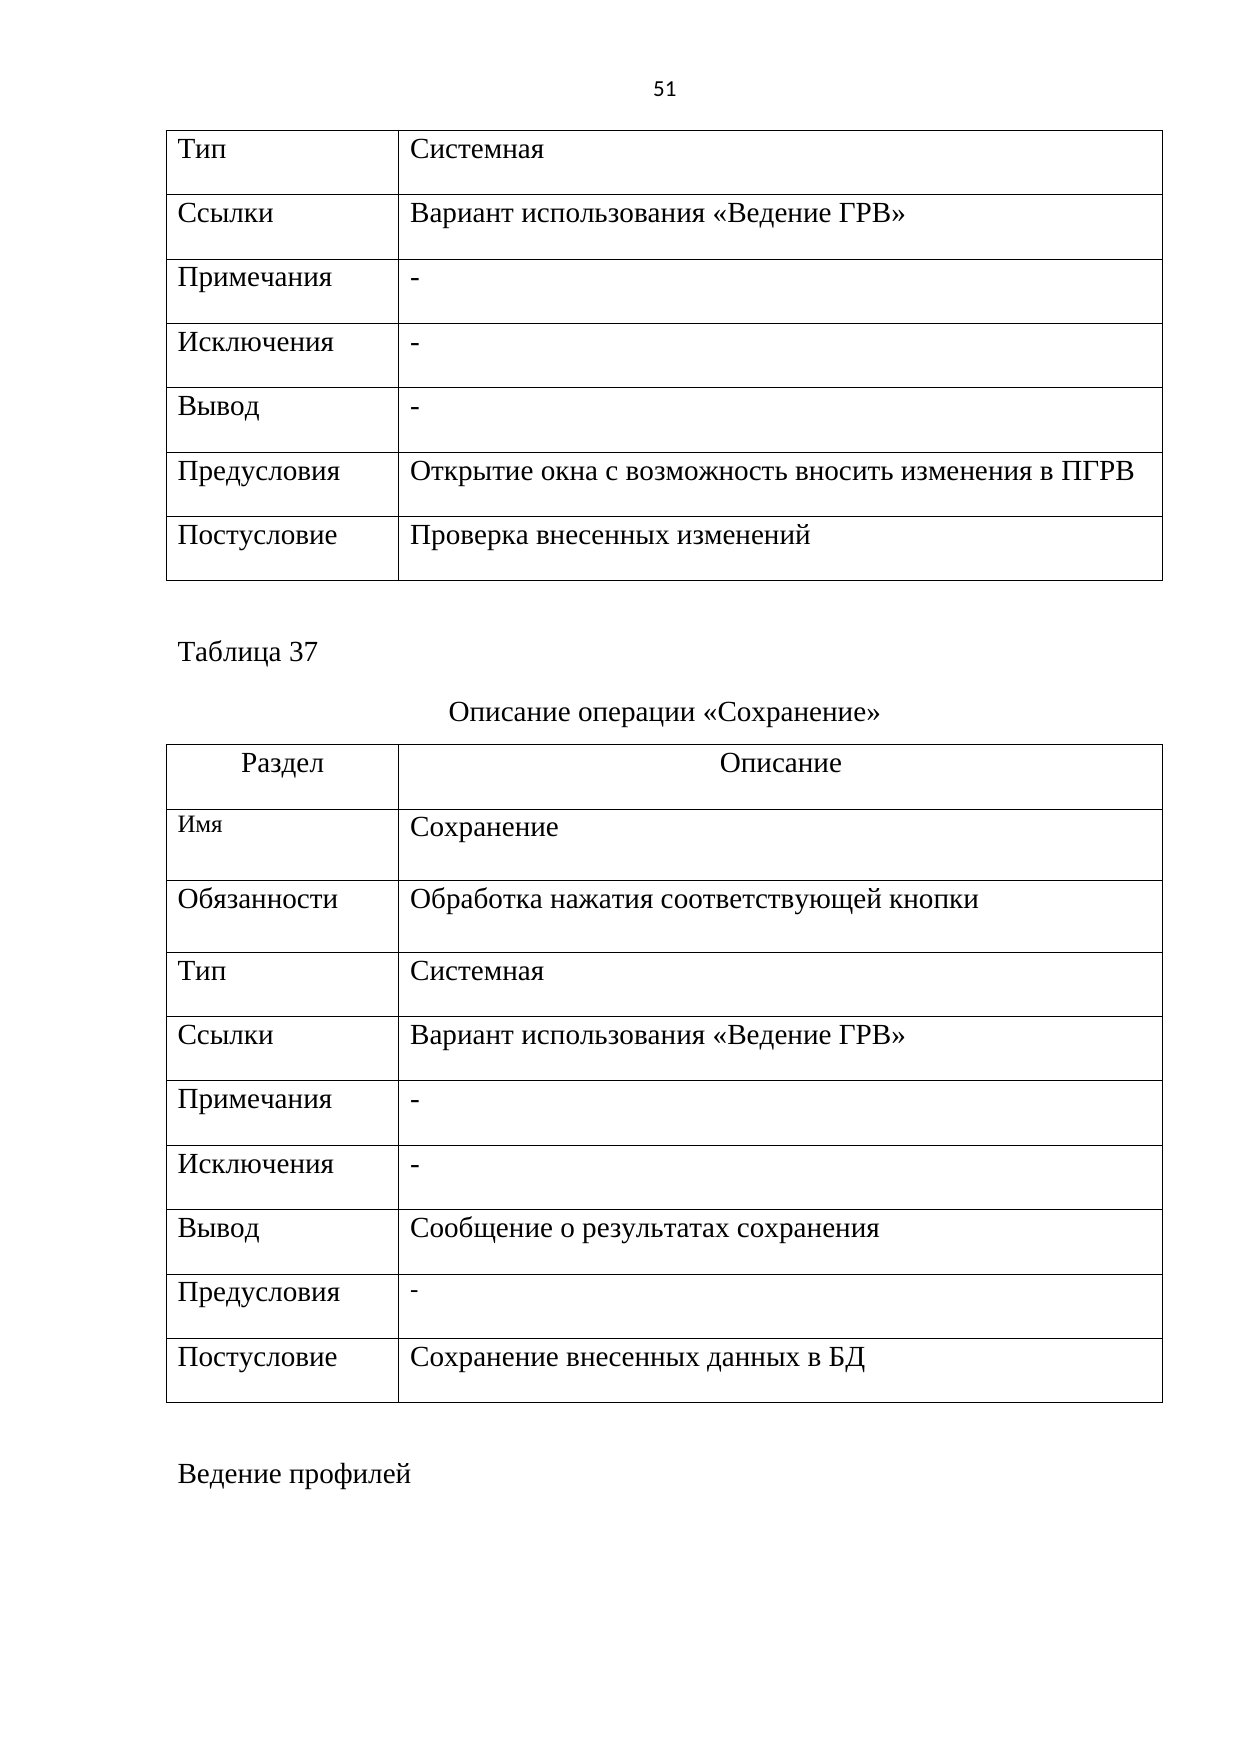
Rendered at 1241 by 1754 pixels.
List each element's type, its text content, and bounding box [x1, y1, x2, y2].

table_cell Предусловия [167, 1275, 398, 1338]
table_cell Исключения [167, 324, 398, 387]
table_cell Сообщение о результатах сохранения [399, 1210, 1162, 1273]
table_cell Системная [399, 131, 1162, 194]
table_cell Примечания [167, 1081, 398, 1145]
text Таблица 37 [177, 634, 1152, 668]
table_cell - [399, 260, 1162, 323]
table_cell Системная [399, 953, 1162, 1016]
text Ведение профилей [177, 1456, 1152, 1490]
table_cell Имя [167, 810, 398, 880]
table_header Описание [399, 745, 1162, 808]
table_cell Ссылки [167, 195, 398, 258]
table_cell Постусловие [167, 517, 398, 580]
table_cell Примечания [167, 260, 398, 323]
table_cell Вывод [167, 388, 398, 452]
table_cell Обработка нажатия соответствующей кнопки [399, 881, 1162, 952]
table_cell Постусловие [167, 1339, 398, 1402]
table_cell Тип [167, 131, 398, 194]
table_cell - [399, 1146, 1162, 1209]
table_cell Предусловия [167, 453, 398, 516]
table_cell - [399, 388, 1162, 452]
table_cell Вариант использования «Ведение ГРВ» [399, 195, 1162, 258]
table_cell Открытие окна с возможность вносить изменения в ПГРВ [399, 453, 1162, 516]
table_cell Обязанности [167, 881, 398, 952]
text Описание операции «Сохранение» [177, 694, 1152, 727]
table_cell Тип [167, 953, 398, 1016]
table_cell Сохранение [399, 810, 1162, 880]
table_cell Сохранение внесенных данных в БД [399, 1339, 1162, 1402]
table_cell Вариант использования «Ведение ГРВ» [399, 1017, 1162, 1080]
table_cell Проверка внесенных изменений [399, 517, 1162, 580]
table_cell - [399, 324, 1162, 387]
table_cell - [399, 1081, 1162, 1145]
table_cell Ссылки [167, 1017, 398, 1080]
table_cell Исключения [167, 1146, 398, 1209]
table_cell Вывод [167, 1210, 398, 1273]
table_cell - [399, 1275, 1162, 1338]
table_header Раздел [167, 745, 398, 808]
